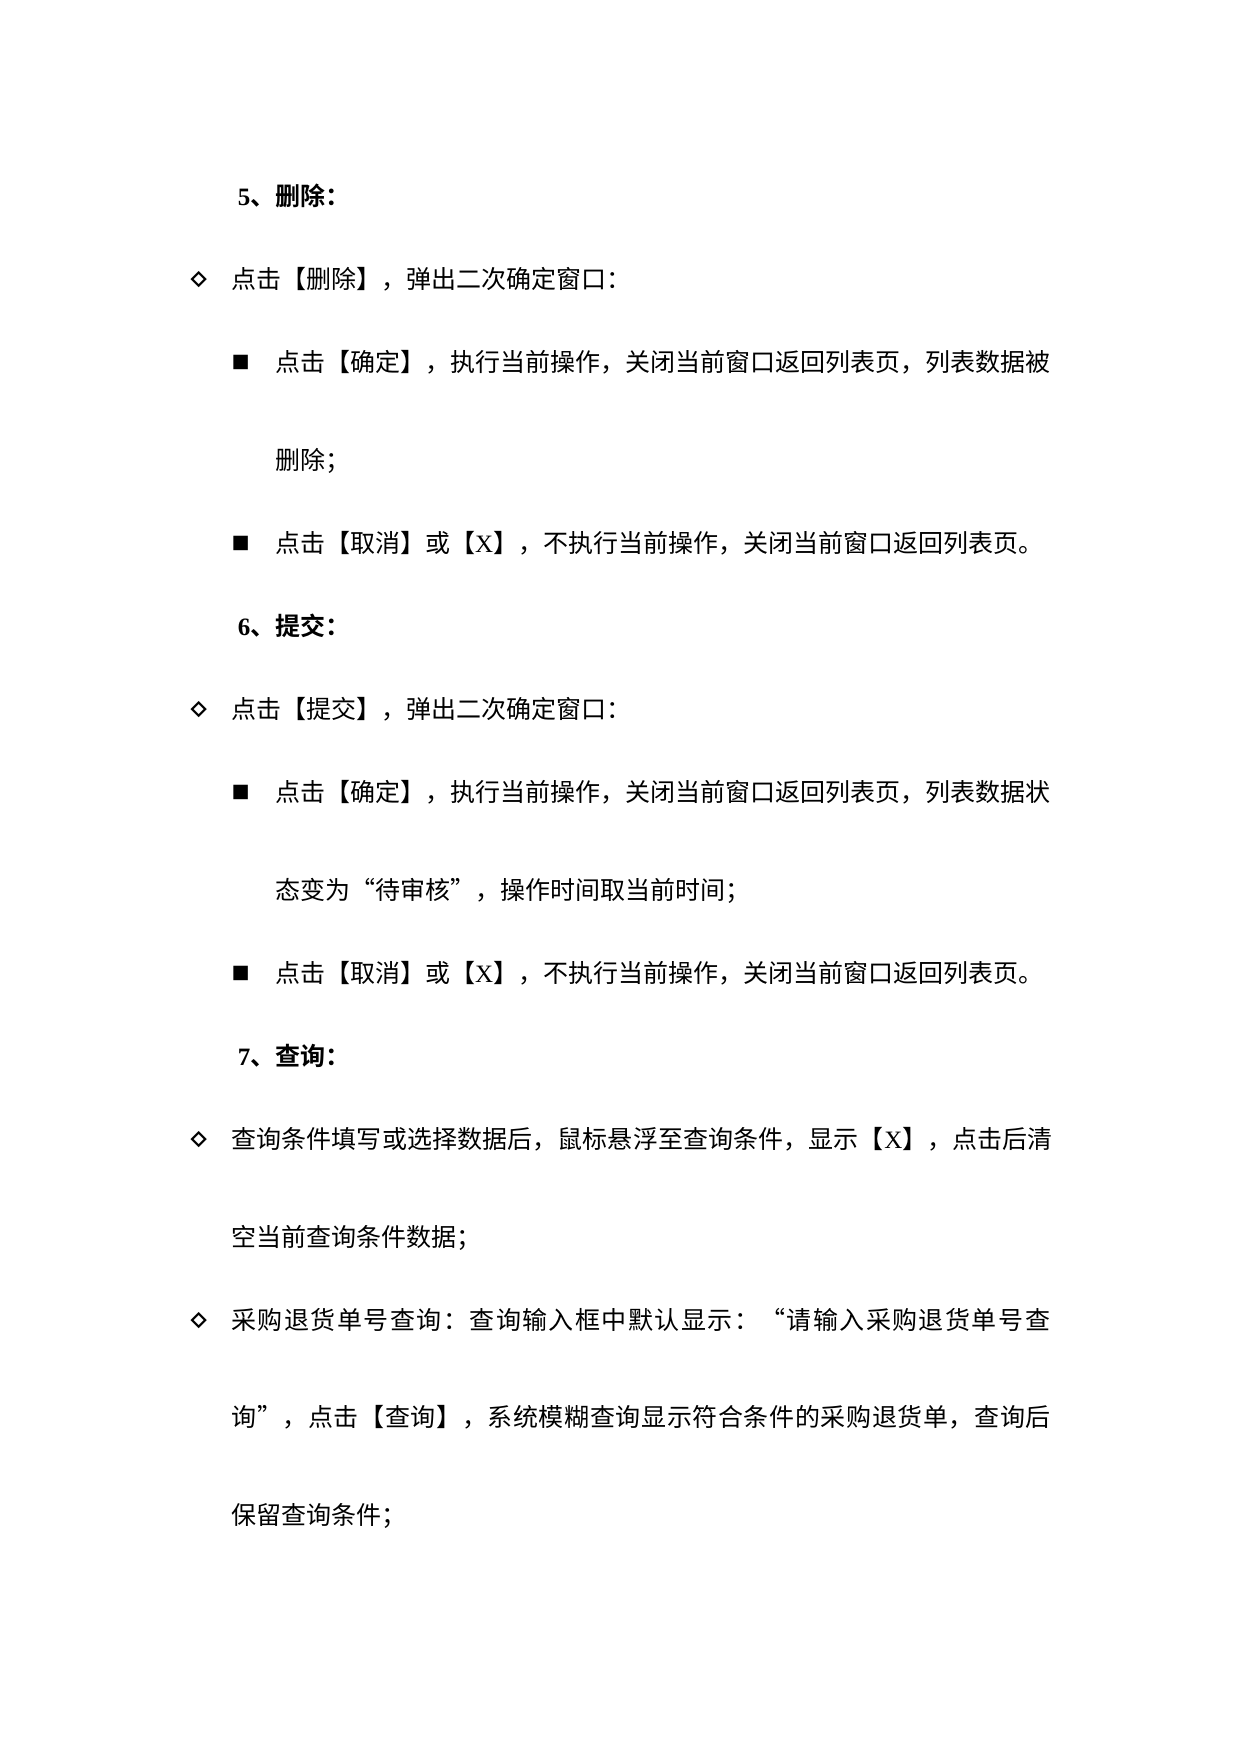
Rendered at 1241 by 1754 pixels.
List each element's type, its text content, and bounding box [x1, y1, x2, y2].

list 点击【提交】，弹出二次确定窗口： [187, 675, 1053, 740]
text 7、查询： [187, 1022, 1053, 1087]
list 查询条件填写或选择数据后，鼠标悬浮至查询条件，显示【X】，点击后清空当前查询条件数据； [187, 1105, 1053, 1268]
list 点击【确定】，执行当前操作，关闭当前窗口返回列表页，列表数据被删除； [231, 328, 1053, 491]
list 点击【删除】，弹出二次确定窗口： [187, 245, 1053, 310]
list 点击【取消】或【X】，不执行当前操作，关闭当前窗口返回列表页。 [231, 509, 1053, 574]
text 5、删除： [187, 162, 1053, 227]
list 点击【确定】，执行当前操作，关闭当前窗口返回列表页，列表数据状态变为“待审核”，操作时间取当前时间； [231, 758, 1053, 921]
list 点击【取消】或【X】，不执行当前操作，关闭当前窗口返回列表页。 [231, 939, 1053, 1004]
list 采购退货单号查询：查询输入框中默认显示：“请输入采购退货单号查询”，点击【查询】，系统模糊查询显示符合条件的采购退货单，查询后保留查询条件； [187, 1286, 1053, 1546]
text 6、提交： [187, 592, 1053, 657]
